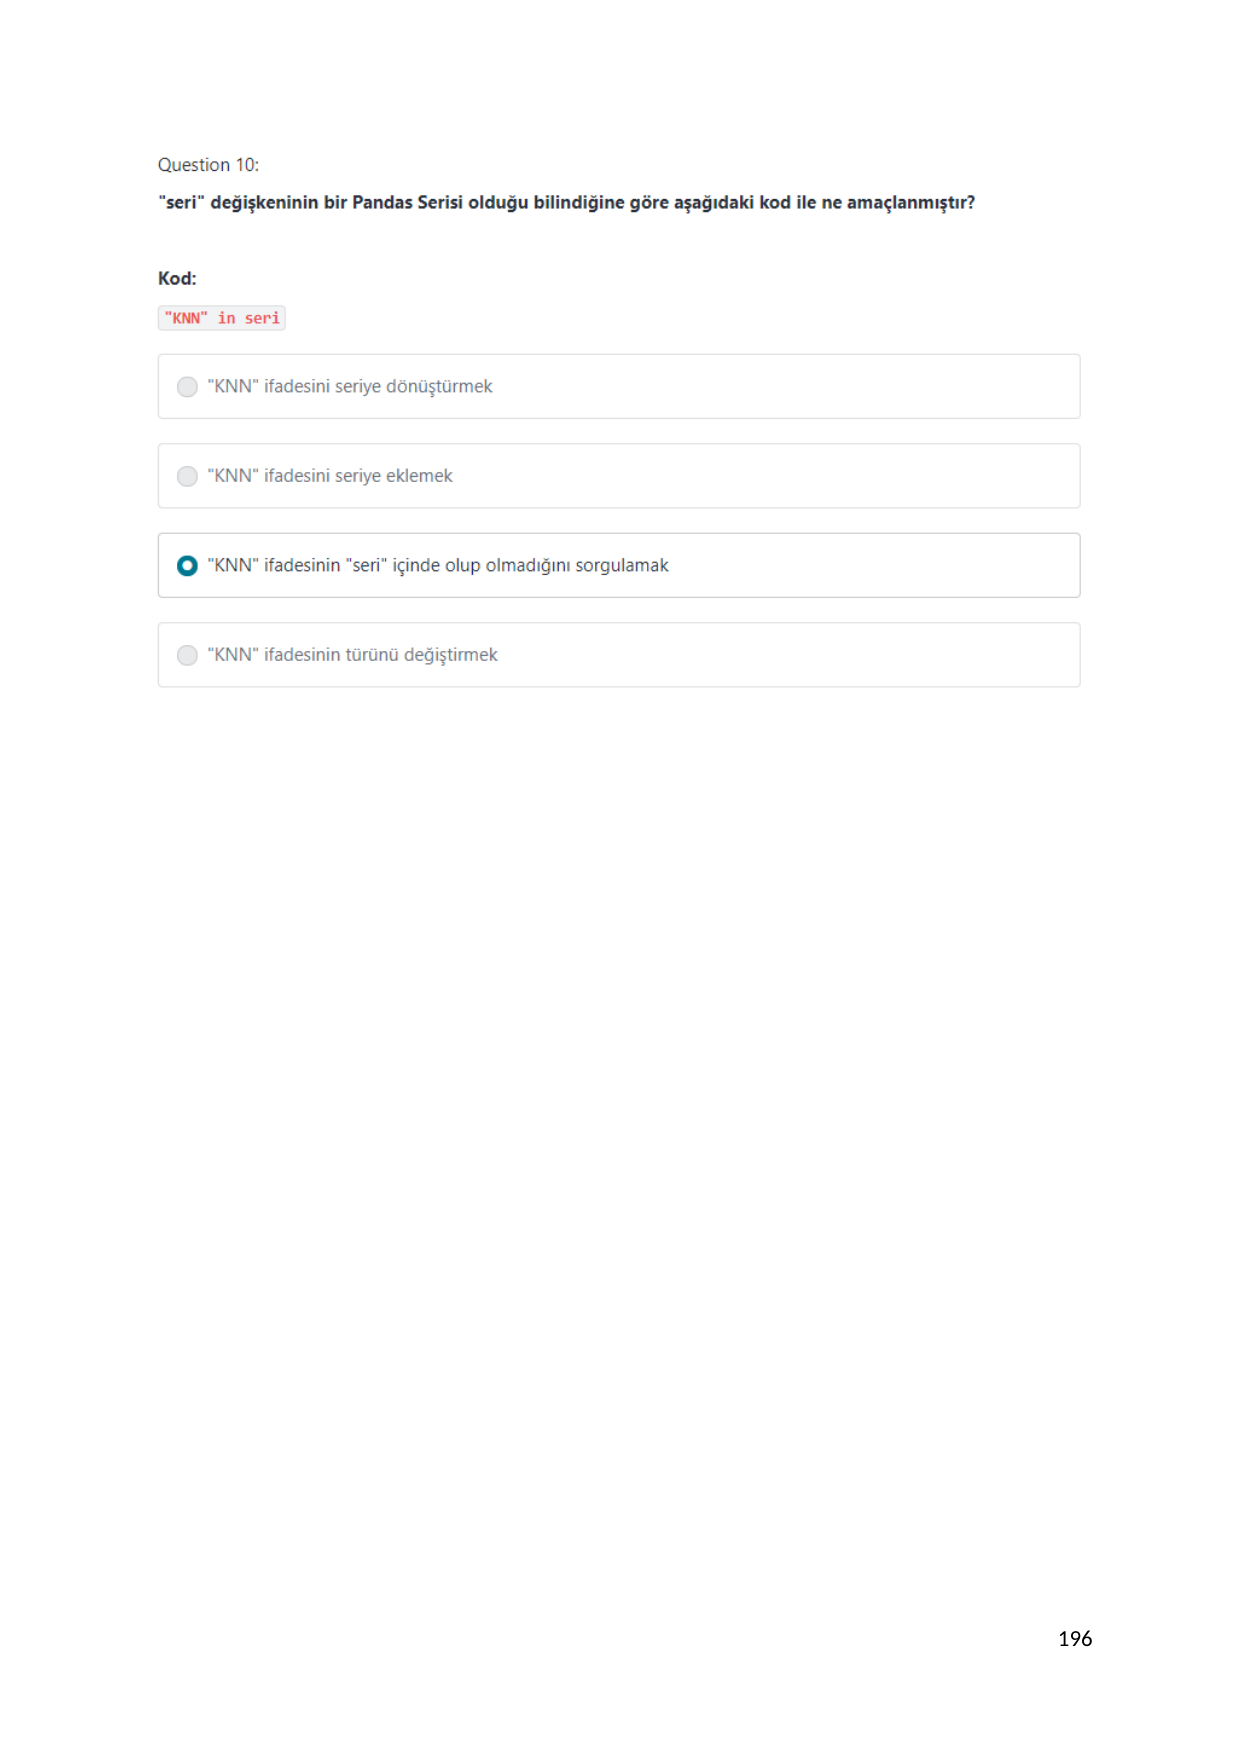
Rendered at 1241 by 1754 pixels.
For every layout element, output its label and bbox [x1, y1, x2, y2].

picture [147, 147, 1093, 696]
